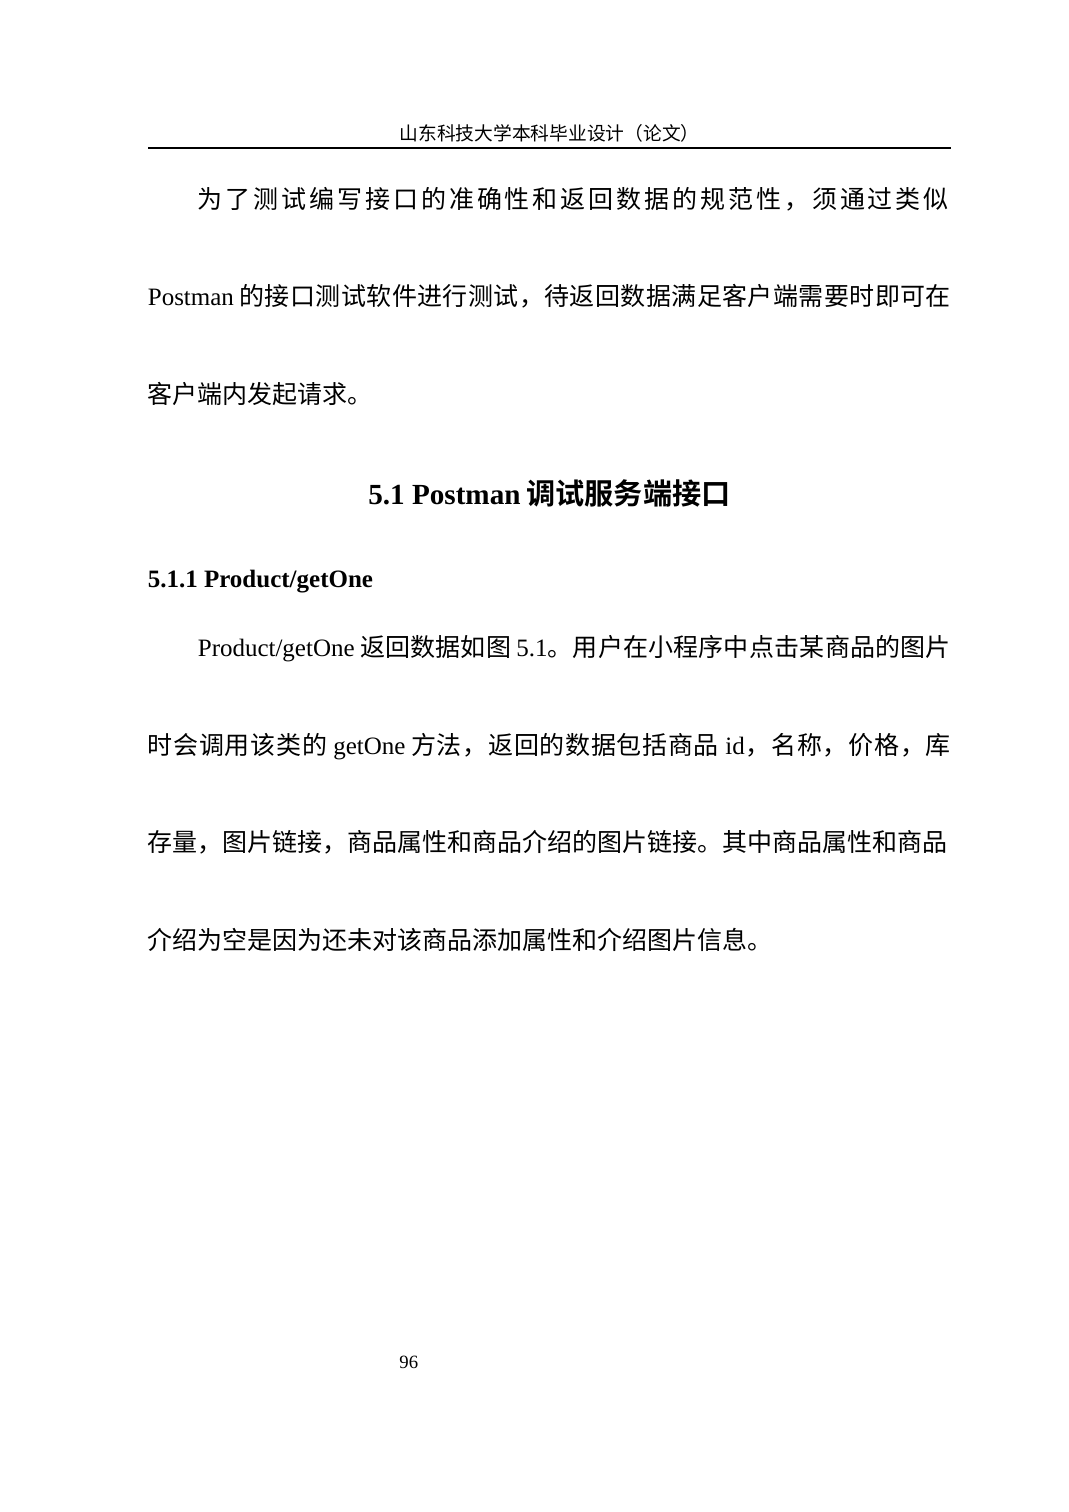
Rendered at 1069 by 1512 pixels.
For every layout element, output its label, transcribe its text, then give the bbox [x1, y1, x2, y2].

list 5.1 Postman调试服务端接口 [148, 459, 951, 524]
text 5.1.1 Product/getOne [148, 562, 951, 595]
text Product/getOne返回数据如图5.1。用户在小程序中点击某商品的图片时会调用该类的getOne方法，返回的数据包括商品id，名称，价格，库存量，图片链接，商品属性和商品介绍的图片链接。其中商品属性和商品介绍为空是因为还未对该商品添加属性和介绍图片信息。 [148, 613, 951, 971]
text 为了测试编写接口的准确性和返回数据的规范性，须通过类似Postman的接口测试软件进行测试，待返回数据满足客户端需要时即可在客户端内发起请求。 [148, 165, 951, 425]
